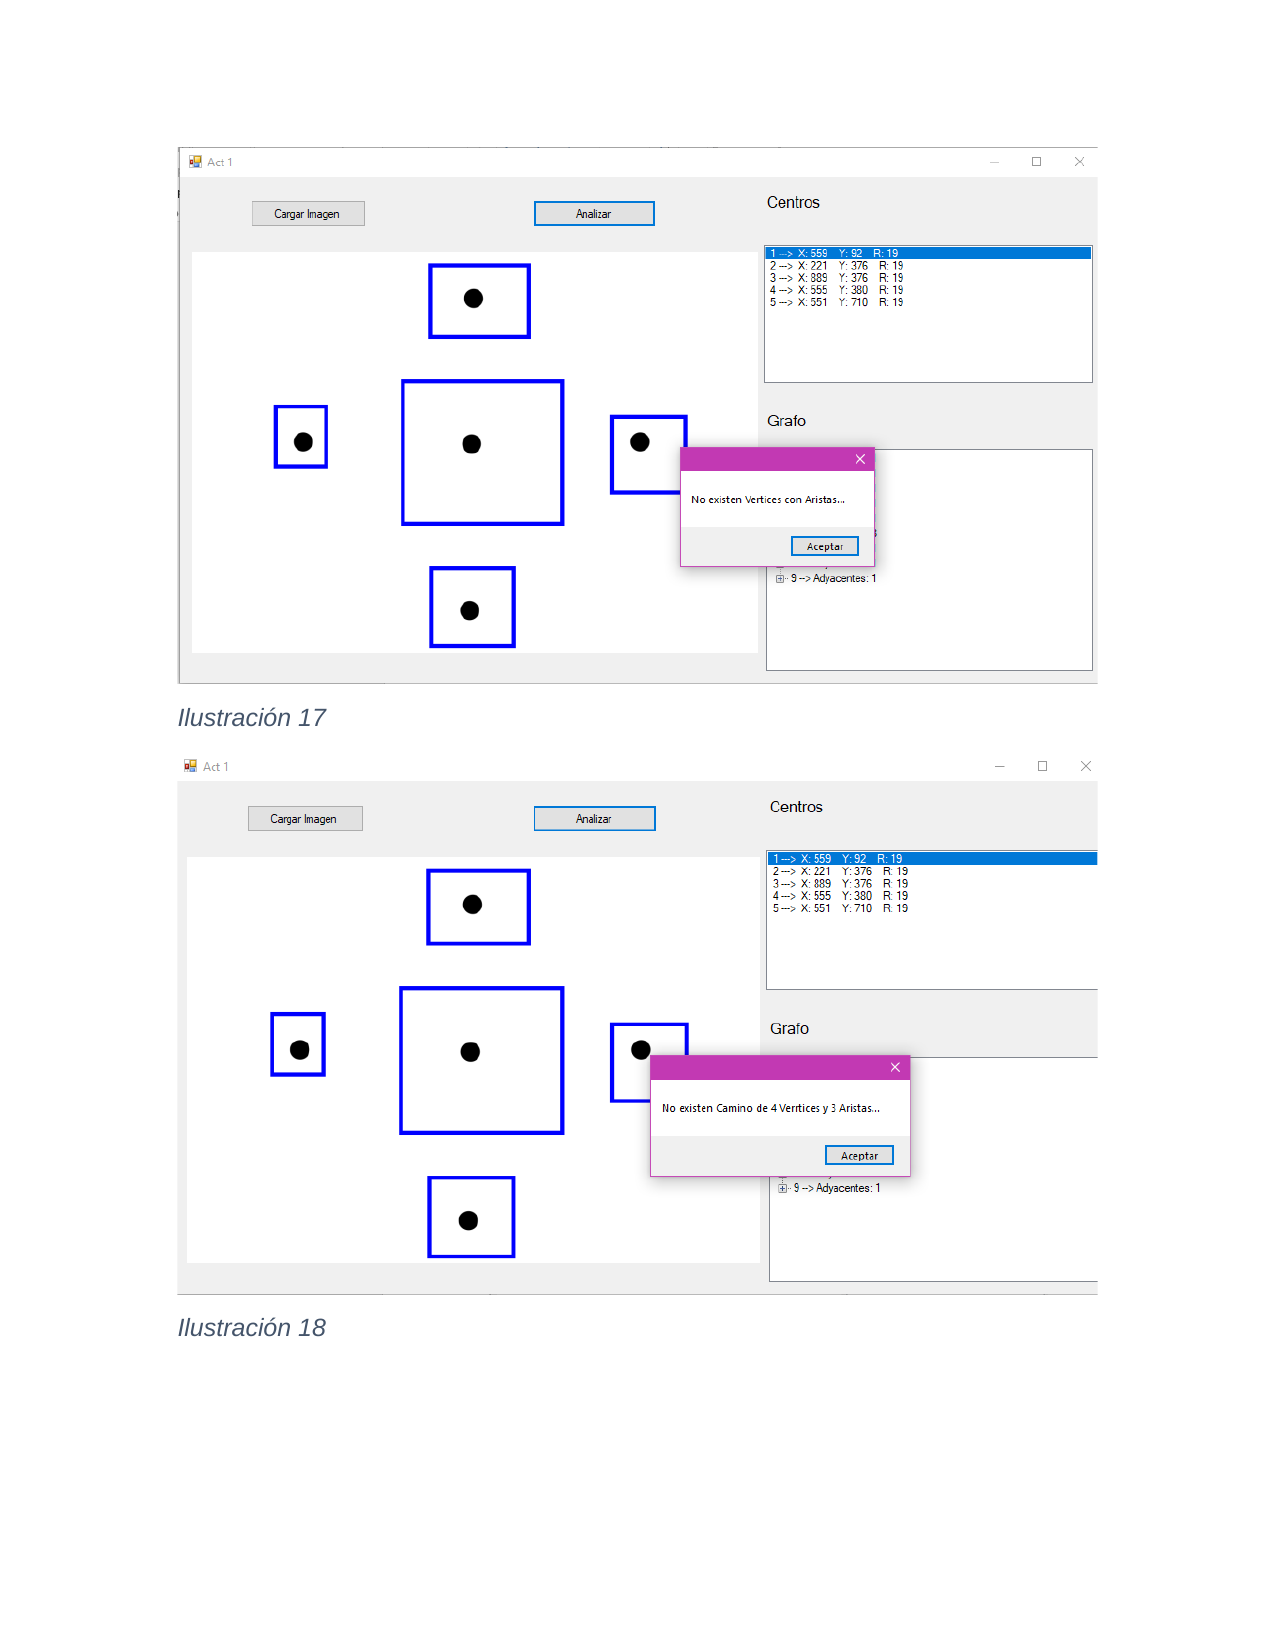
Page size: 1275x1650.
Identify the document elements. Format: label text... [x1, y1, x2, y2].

text Ilustración 18 [177, 1313, 1098, 1342]
text Ilustración 17 [177, 703, 1098, 731]
picture [177, 752, 1098, 1295]
picture [177, 147, 1098, 684]
